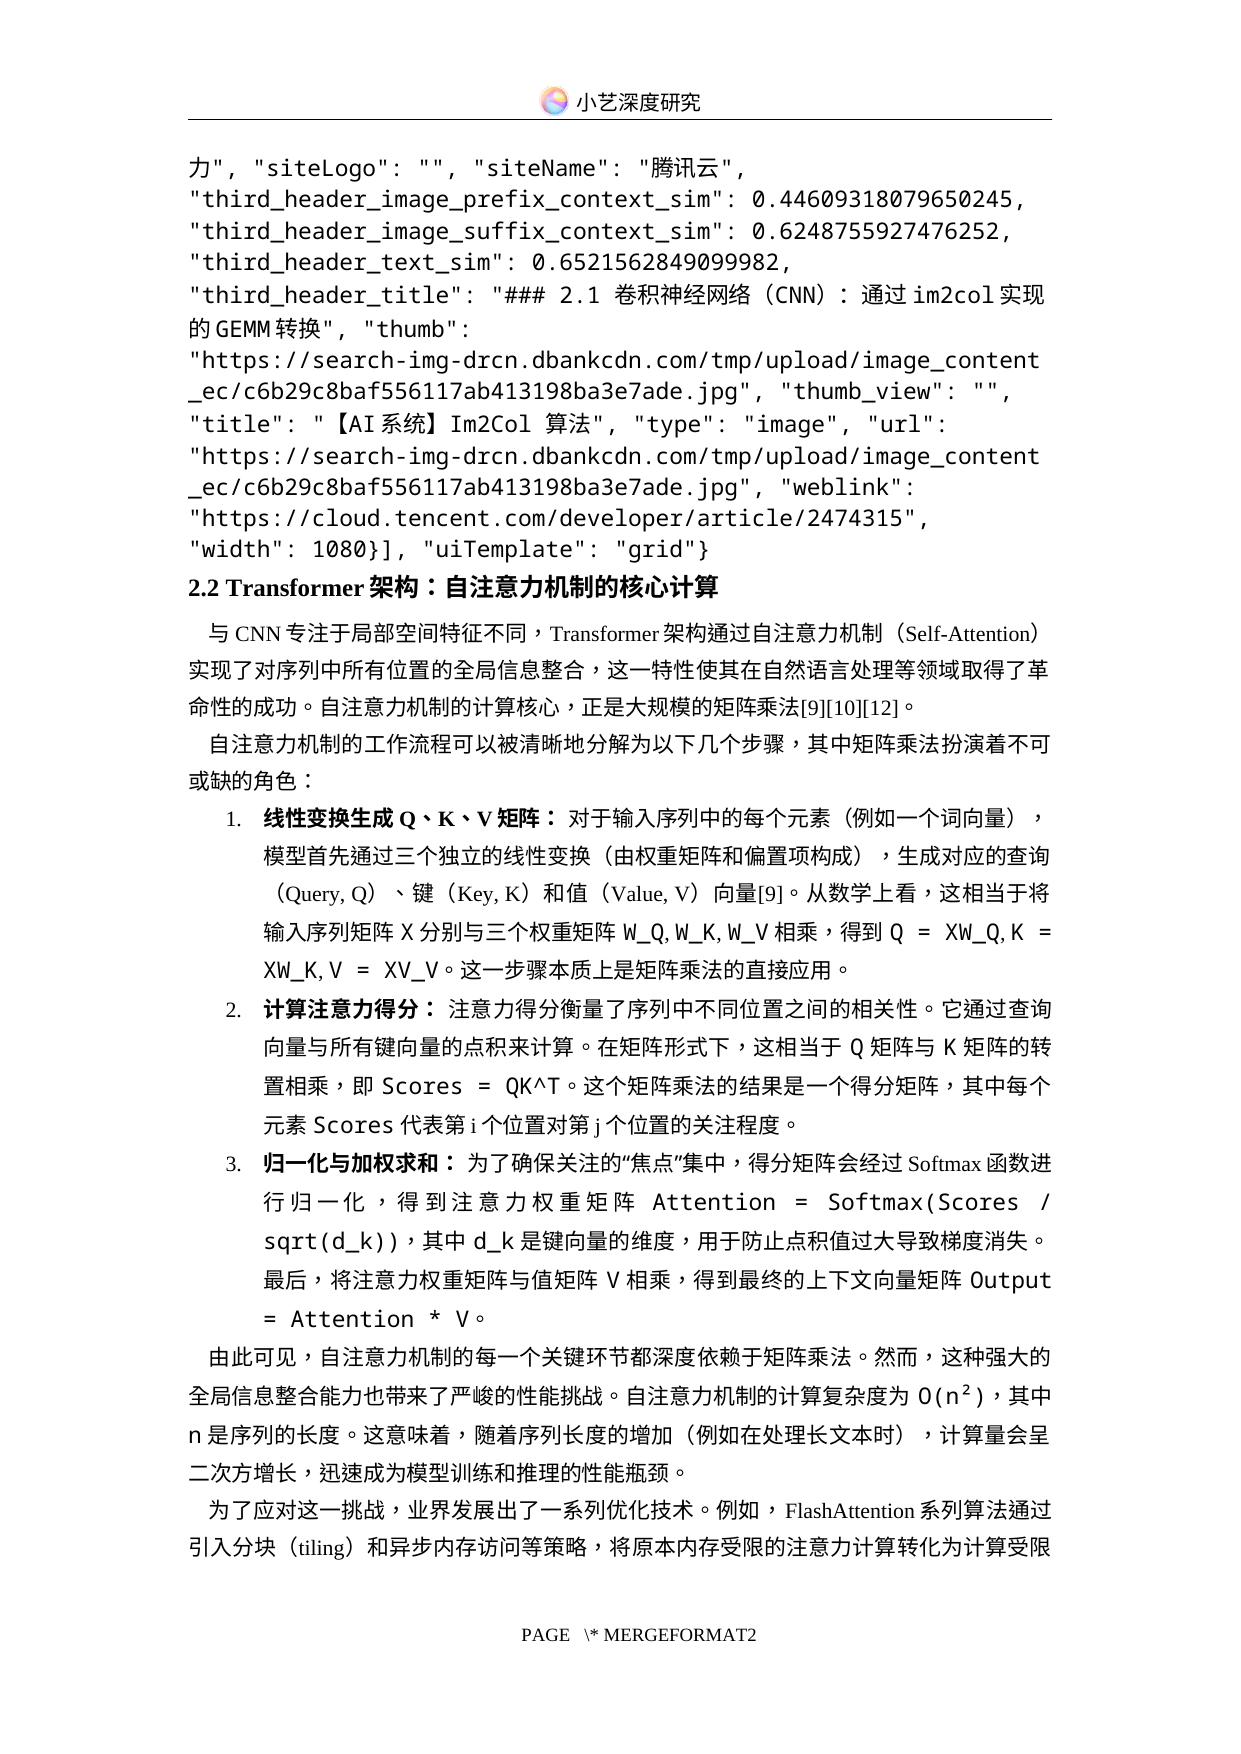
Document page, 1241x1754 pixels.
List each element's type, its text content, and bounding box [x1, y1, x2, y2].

text 自注意力机制的工作流程可以被清晰地分解为以下几个步骤，其中矩阵乘法扮演着不可或缺的角色： [188, 729, 1052, 796]
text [188, 1495, 1052, 1562]
subtitle 2.2 Transformer架构：自注意力机制的核心计算 [188, 570, 1052, 604]
picture [539, 86, 569, 116]
list 计算注意力得分： 注意力得分衡量了序列中不同位置之间的相关性。它通过查询向量与所有键向量的点积来计算。在矩阵形式下，这相当于 Q 矩阵与 K 矩阵的转置相乘，即 Scores = QK^T。这个矩阵乘法的结果是一个得分矩阵，其中每个元素 Scores 代表第i个位置对第j个位置的关注程度。 [225, 993, 1052, 1141]
list 归一化与加权求和： 为了确保关注的“焦点”集中，得分矩阵会经过Softmax函数进行归一化，得到注意力权重矩阵 Attention = Softmax(Scores / sqrt(d_k))，其中 d_k 是键向量的维度，用于防止点积值过大导致梯度消失。最后，将注意力权重矩阵与值矩阵 V 相乘，得到最终的上下文向量矩阵 Output = Attention * V。 [225, 1148, 1052, 1334]
text 由此可见，自注意力机制的每一个关键环节都深度依赖于矩阵乘法。然而，这种强大的全局信息整合能力也带来了严峻的性能挑战。自注意力机制的计算复杂度为 O(n²)，其中 n 是序列的长度。这意味着，随着序列长度的增加（例如在处理长文本时），计算量会呈二次方增长，迅速成为模型训练和推理的性能瓶颈。 [188, 1342, 1052, 1487]
list 线性变换生成Q、K、V矩阵： 对于输入序列中的每个元素（例如一个词向量），模型首先通过三个独立的线性变换（由权重矩阵和偏置项构成），生成对应的查询（Query, Q）、键（Key, K）和值（Value, V）向量[9]。从数学上看，这相当于将输入序列矩阵 X 分别与三个权重矩阵 W_Q, W_K, W_V 相乘，得到 Q = XW_Q, K = XW_K, V = XV_V。这一步骤本质上是矩阵乘法的直接应用。 [225, 803, 1052, 986]
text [188, 150, 1052, 564]
text 与CNN专注于局部空间特征不同，Transformer架构通过自注意力机制（Self-Attention）实现了对序列中所有位置的全局信息整合，这一特性使其在自然语言处理等领域取得了革命性的成功。自注意力机制的计算核心，正是大规模的矩阵乘法[9][10][12]。 [188, 617, 1052, 722]
